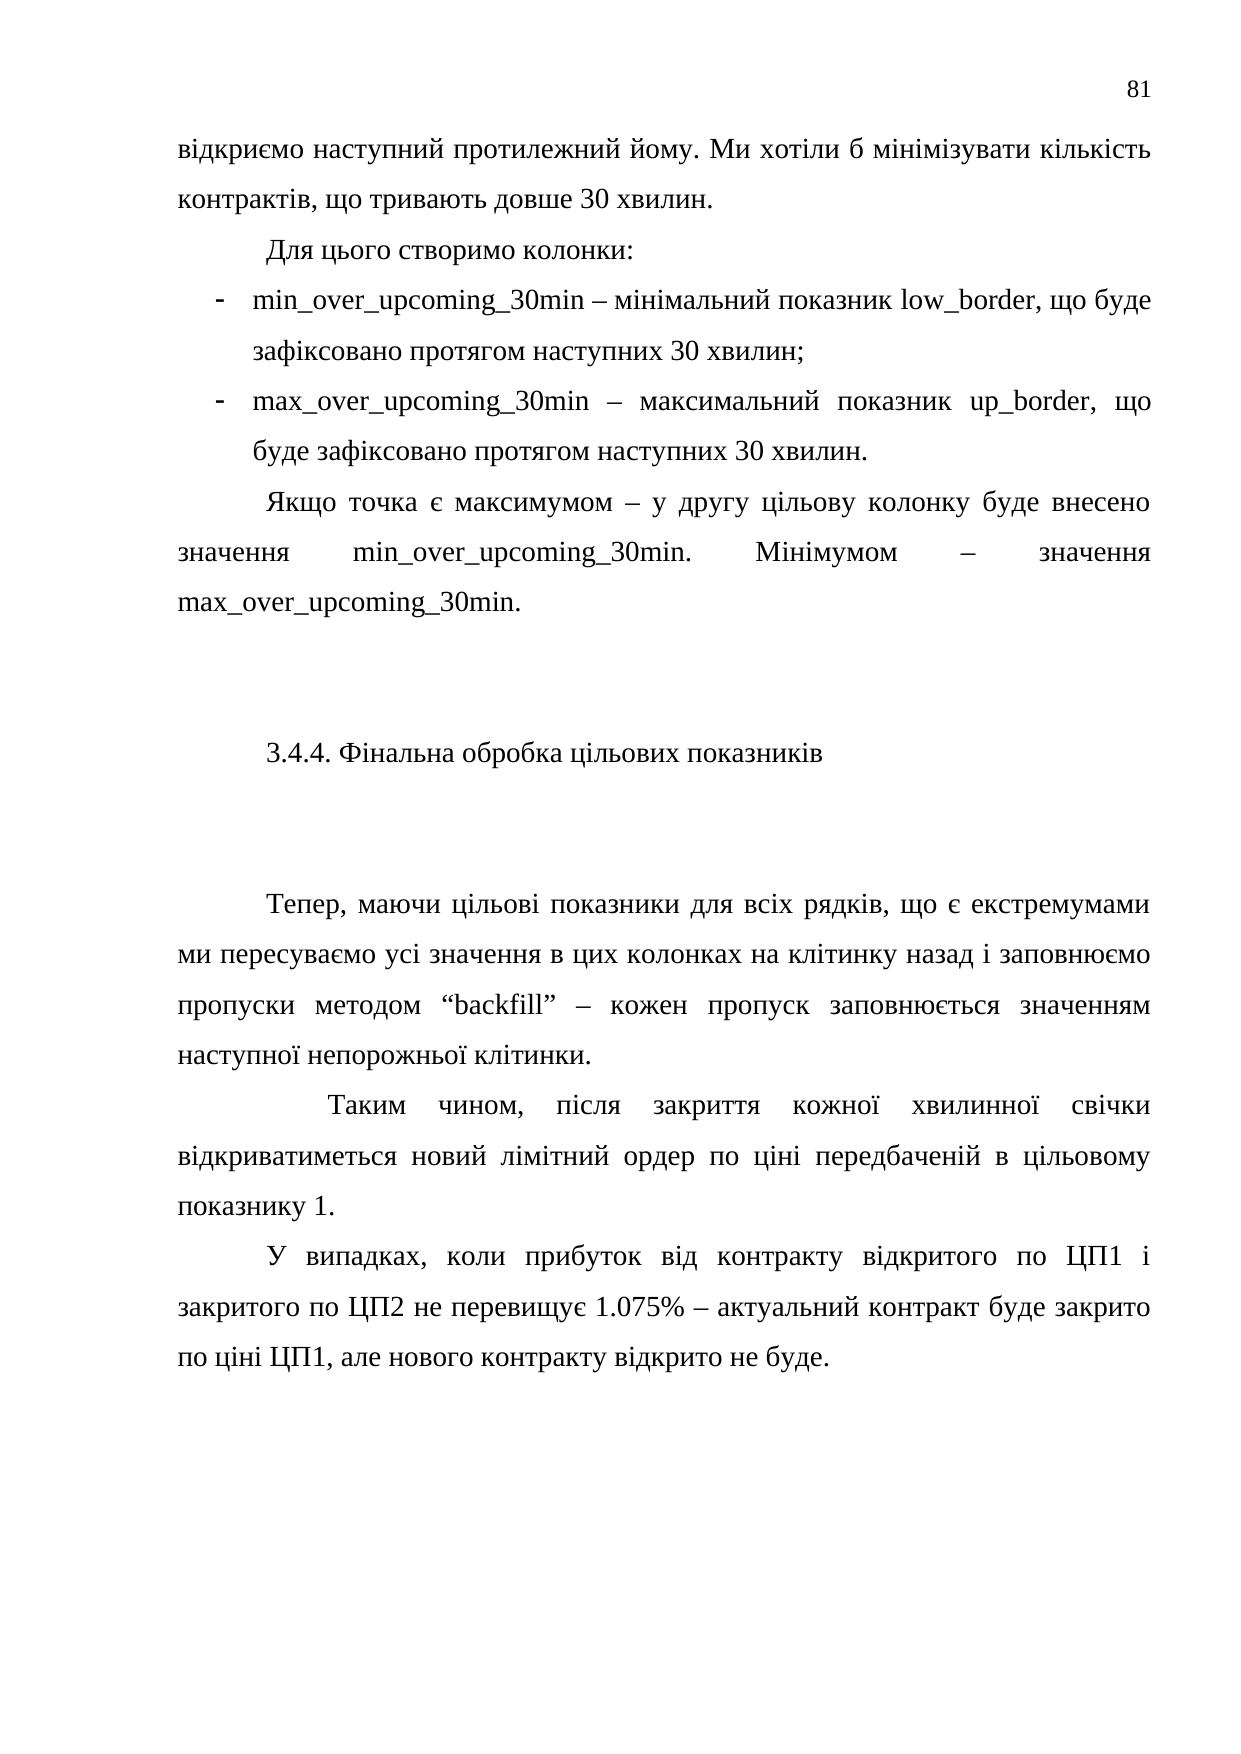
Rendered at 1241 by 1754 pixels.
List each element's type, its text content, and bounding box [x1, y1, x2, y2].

text Якщо точка є максимумом – у другу цільову колонку буде внесено значення min_over_upcoming_30min. Мінімумом – значення max_over_upcoming_30min. [177, 484, 1152, 618]
subtitle 3.4.4. Фінальна обробка цільових показників [191, 735, 1152, 769]
text Тепер, маючи цільові показники для всіх рядків, що є екстремумами ми пересуваємо усі значення в цих колонках на клітинку назад і заповнюємо пропуски методом “backfill” – кожен пропуск заповнюється значенням наступної непорожньої клітинки. [177, 886, 1152, 1071]
list max_over_upcoming_30min – максимальний показник up_border, що буде зафіксовано протягом наступних 30 хвилин. [215, 383, 1152, 467]
text Для цього створимо колонки: [177, 232, 1152, 266]
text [177, 131, 1152, 215]
text Таким чином, після закриття кожної хвилинної свічки відкриватиметься новий лімітний ордер по ціні передбаченій в цільовому показнику 1. [177, 1087, 1152, 1222]
text У випадках, коли прибуток від контракту відкритого по ЦП1 і закритого по ЦП2 не перевищує 1.075% – актуальний контракт буде закрито по ціні ЦП1, але нового контракту відкрито не буде. [177, 1238, 1152, 1373]
list min_over_upcoming_30min – мінімальний показник low_border, що буде зафіксовано протягом наступних 30 хвилин; [215, 282, 1152, 366]
